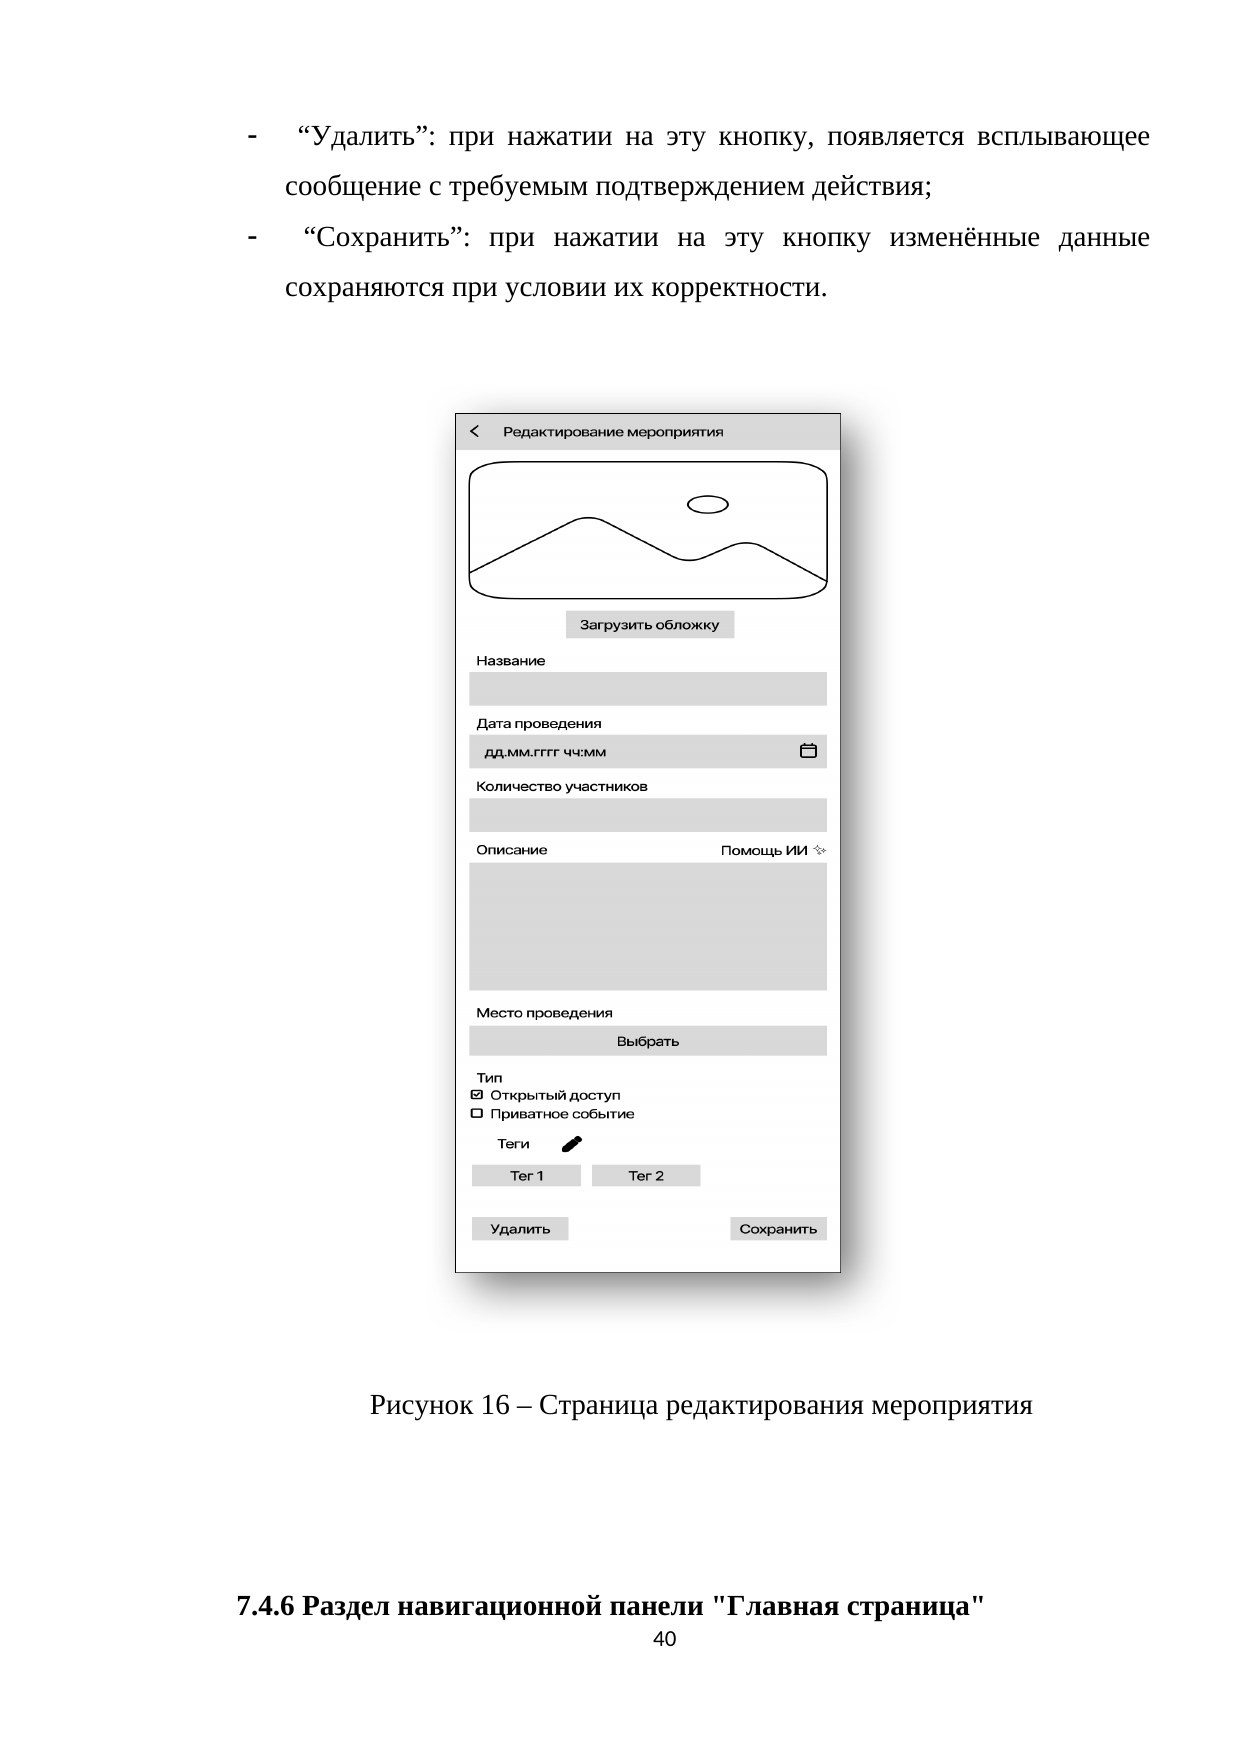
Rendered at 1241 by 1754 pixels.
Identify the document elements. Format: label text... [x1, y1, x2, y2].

picture [455, 413, 841, 1273]
list “Удалить”: при нажатии на эту кнопку, появляется всплывающее сообщение с требуемым подтверждением действия; [247, 118, 1152, 202]
list “Сохранить”: при нажатии на эту кнопку изменённые данные сохраняются при условии их корректности. [247, 219, 1152, 303]
list 7.4.6 Раздел навигационной панели "Главная страница" [177, 1588, 1152, 1622]
text Страница редактирования мероприятия [251, 1387, 1152, 1421]
